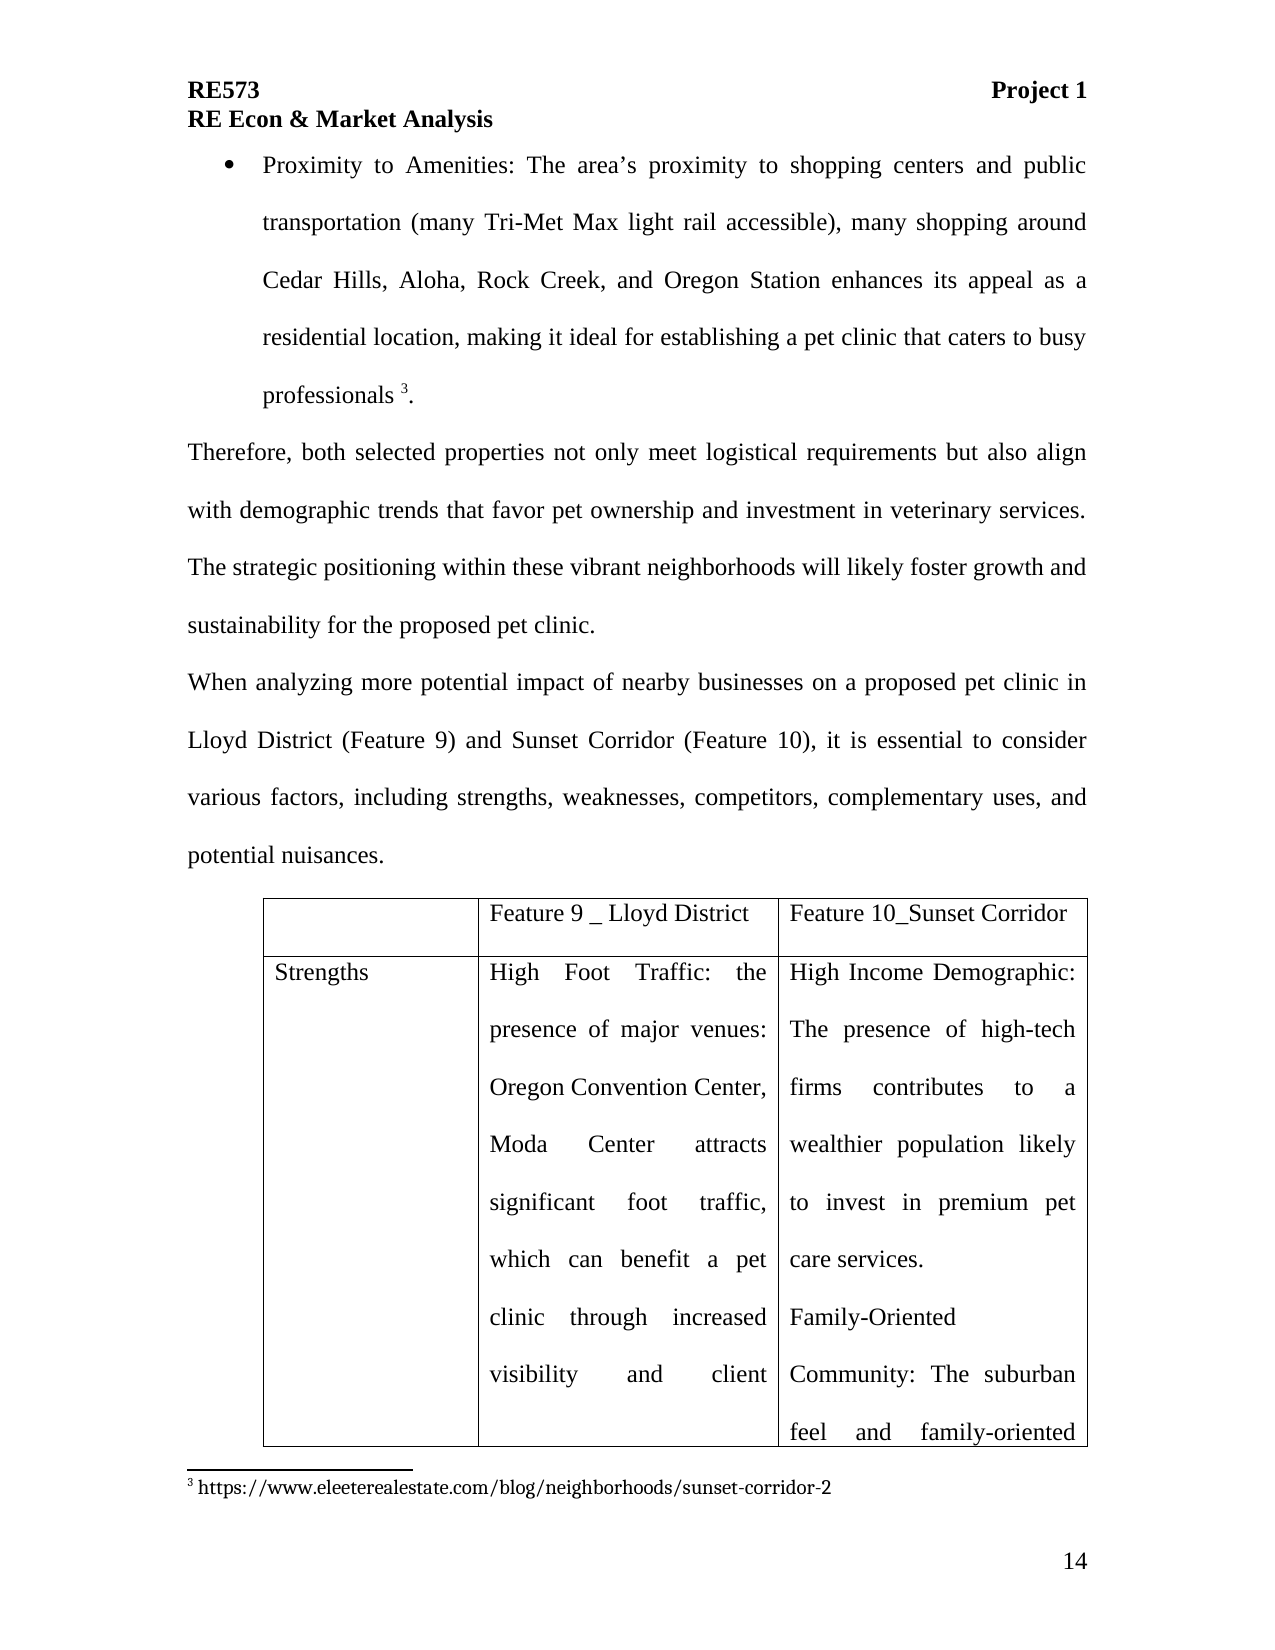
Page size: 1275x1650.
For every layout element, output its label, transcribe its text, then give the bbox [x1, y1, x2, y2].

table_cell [779, 957, 1087, 1446]
table_header [264, 899, 478, 956]
text When analyzing more potential impact of nearby businesses on a proposed pet clinic in Lloyd District (Feature 9) and Sunset Corridor (Feature 10), it is essential to consider various factors, including strengths, weaknesses, competitors, complementary uses, and potential nuisances. [187, 667, 1087, 869]
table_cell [479, 957, 778, 1446]
table_header Feature 10_Sunset Corridor [779, 899, 1087, 956]
table_header Feature 9 _ Lloyd District [479, 899, 778, 956]
list Proximity to Amenities: The area’s proximity to shopping centers and public transportation (many Tri-Met Max light rail accessible), many shopping around Cedar Hills, Aloha, Rock Creek, and Oregon Station enhances its appeal as a residential location, making it ideal for establishing a pet clinic that caters to busy professionals . [225, 150, 1087, 409]
table_cell Strengths [264, 957, 478, 1446]
text Therefore, both selected properties not only meet logistical requirements but also align with demographic trends that favor pet ownership and investment in veterinary services. The strategic positioning within these vibrant neighborhoods will likely foster growth and sustainability for the proposed pet clinic. [187, 437, 1087, 639]
